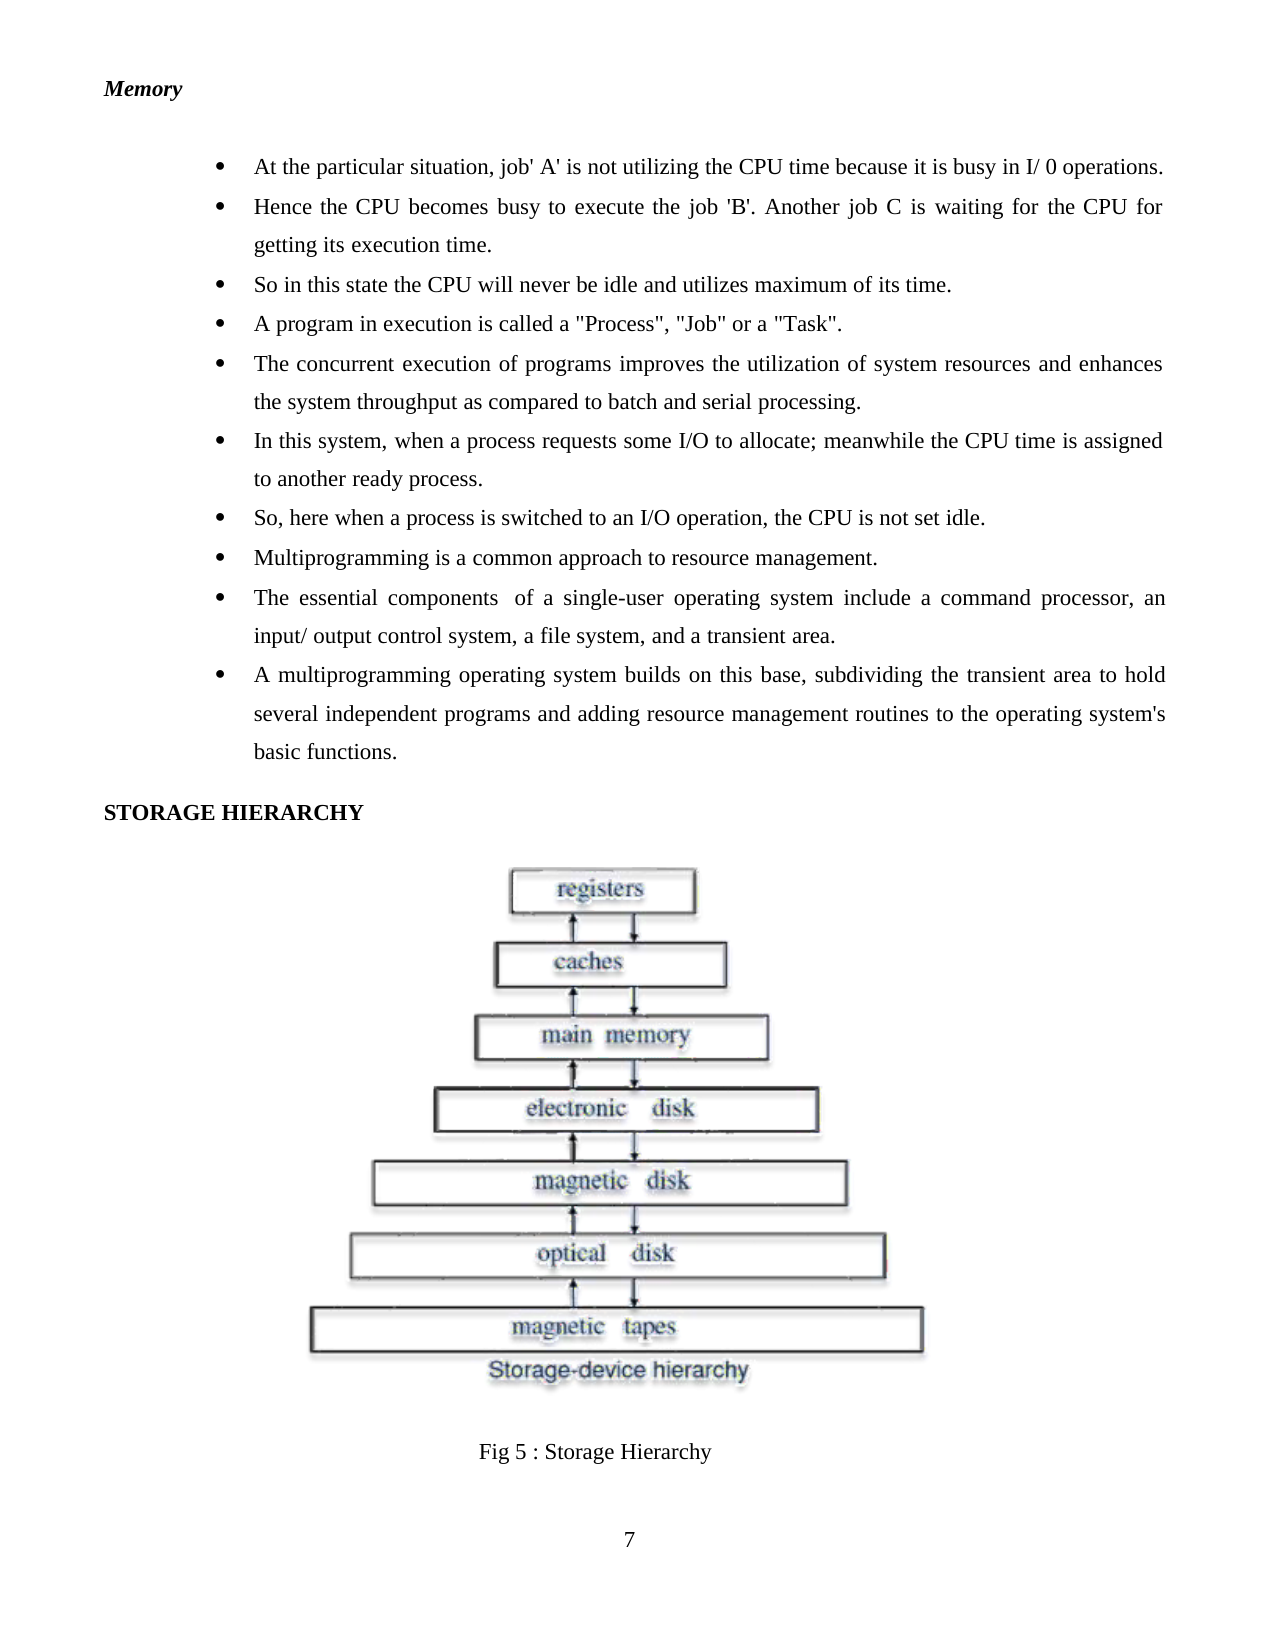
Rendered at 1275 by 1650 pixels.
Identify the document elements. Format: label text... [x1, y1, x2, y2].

list Hence the CPU becomes busy to execute the job 'B'. Another job C is waiting for the CPU for getting its execution time. [216, 193, 1166, 258]
list In this system, when a process requests some I/O to allocate; meanwhile the CPU time is assigned to another ready process. [216, 427, 1166, 492]
text Fig 5 : Storage Hierarchy [163, 1438, 1027, 1464]
picture [304, 867, 931, 1396]
list Multiprogramming is a common approach to resource management. [216, 544, 1256, 571]
list A multiprogramming operating system builds on this base, subdividing the transient area to hold several independent programs and adding resource management routines to the operating system's basic functions. [216, 661, 1167, 764]
list The concurrent execution of programs improves the utilization of system resources and enhances the system throughput as compared to batch and serial processing. [216, 350, 1165, 414]
list So, here when a process is switched to an I/O operation, the CPU is not set idle. [216, 504, 1256, 531]
list At the particular situation, job' A' is not utilizing the CPU time because it is busy in I/ 0 operations. [216, 153, 1256, 180]
list A program in execution is called a "Process", "Job" or a "Task". [216, 310, 1256, 336]
list The essential components of a single-user operating system include a command processor, an input/ output control system, a file system, and a transient area. [216, 583, 1167, 648]
list So in this state the CPU will never be idle and utilizes maximum of its time. [216, 271, 1256, 297]
subtitle STORAGE HIERARCHY [103, 799, 1256, 825]
